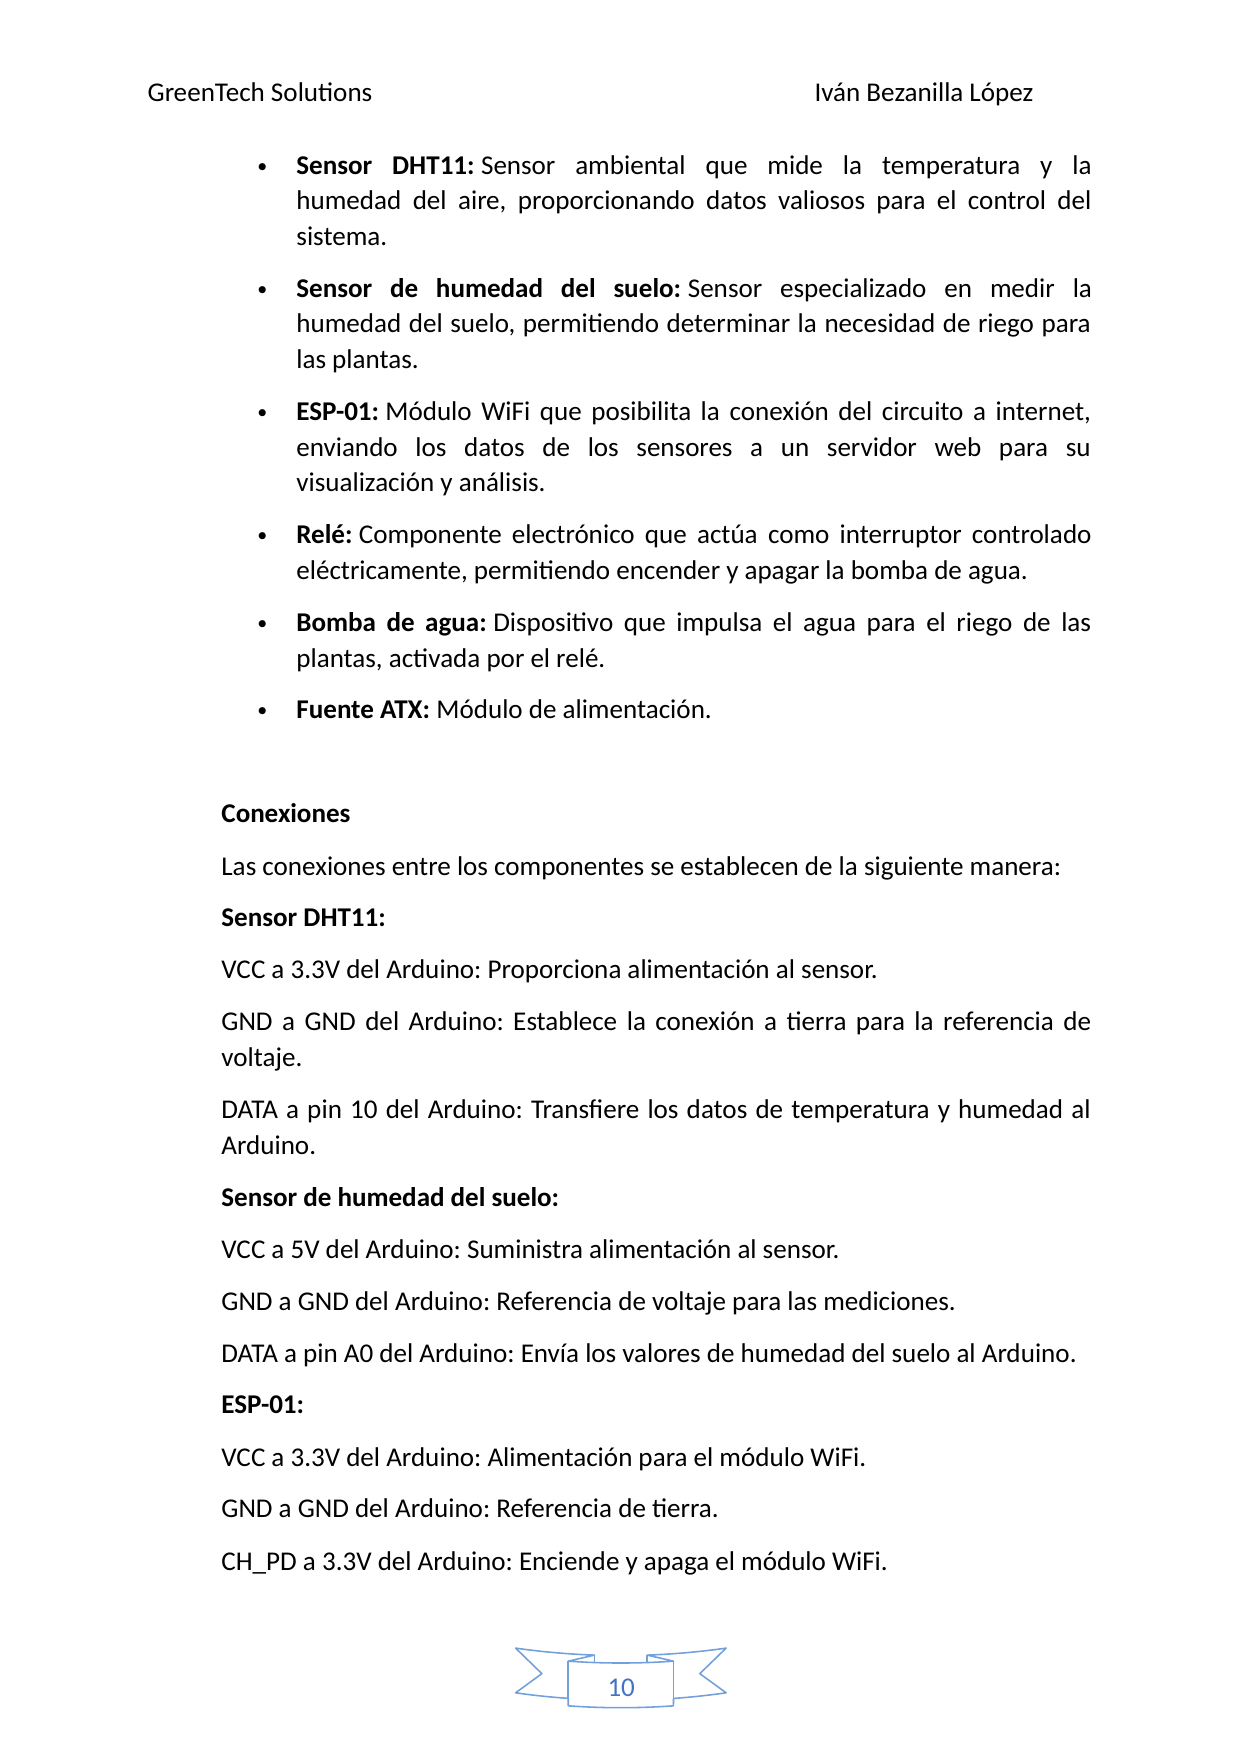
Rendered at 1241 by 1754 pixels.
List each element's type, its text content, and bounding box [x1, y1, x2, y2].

text CH_PD a 3.3V del Arduino: Enciende y apaga el módulo WiFi. [148, 1544, 1092, 1577]
text VCC a 3.3V del Arduino: Alimentación para el módulo WiFi. [148, 1440, 1092, 1473]
text Conexiones [221, 797, 1092, 830]
text DATA a pin A0 del Arduino: Envía los valores de humedad del suelo al Arduino. [148, 1336, 1092, 1369]
text VCC a 5V del Arduino: Suministra alimentación al sensor. [148, 1232, 1092, 1265]
text Sensor de humedad del suelo: [148, 1180, 1092, 1213]
text Sensor DHT11: [148, 901, 1092, 934]
list Fuente ATX: Módulo de alimentación. [259, 693, 1092, 726]
list Relé: Componente electrónico que actúa como interruptor controlado eléctricamente, permitiendo encender y apagar la bomba de agua. [259, 517, 1092, 586]
text GND a GND del Arduino: Referencia de voltaje para las mediciones. [148, 1284, 1092, 1317]
list Bomba de agua: Dispositivo que impulsa el agua para el riego de las plantas, activada por el relé. [259, 605, 1092, 674]
list ESP-01: Módulo WiFi que posibilita la conexión del circuito a internet, enviando los datos de los sensores a un servidor web para su visualización y análisis. [259, 394, 1092, 498]
text GND a GND del Arduino: Establece la conexión a tierra para la referencia de voltaje. [221, 1004, 1092, 1073]
list Sensor DHT11: Sensor ambiental que mide la temperatura y la humedad del aire, proporcionando datos valiosos para el control del sistema. [259, 148, 1092, 252]
text GND a GND del Arduino: Referencia de tierra. [148, 1492, 1092, 1525]
text DATA a pin 10 del Arduino: Transfiere los datos de temperatura y humedad al Arduino. [221, 1092, 1092, 1161]
text ESP-01: [148, 1388, 1092, 1421]
text Las conexiones entre los componentes se establecen de la siguiente manera: [221, 849, 1092, 882]
list Sensor de humedad del suelo: Sensor especializado en medir la humedad del suelo, permitiendo determinar la necesidad de riego para las plantas. [259, 271, 1092, 375]
text VCC a 3.3V del Arduino: Proporciona alimentación al sensor. [148, 953, 1092, 986]
